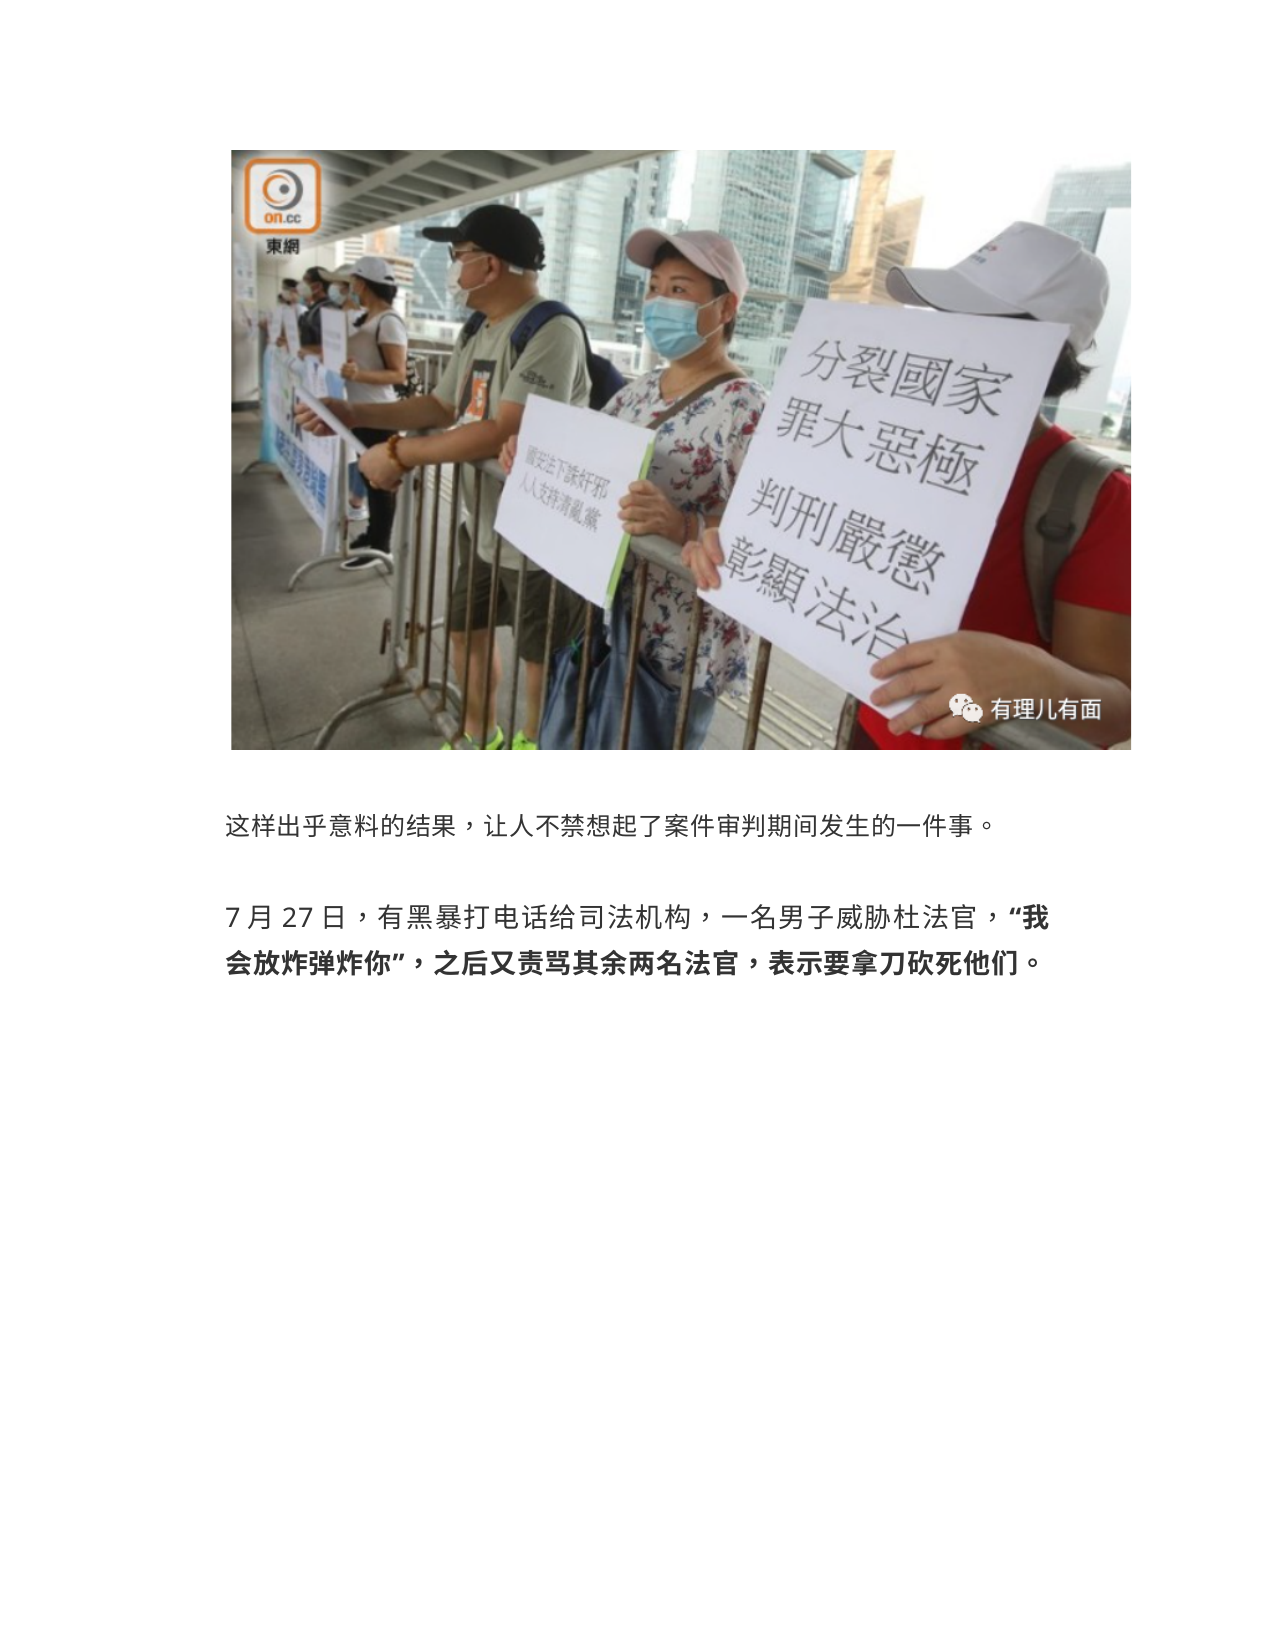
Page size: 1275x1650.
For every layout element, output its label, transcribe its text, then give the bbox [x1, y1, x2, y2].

picture [231, 150, 1132, 750]
text 这样出乎意料的结果，让人不禁想起了案件审判期间发生的一件事。 [225, 796, 1050, 842]
text 7月27日，有黑暴打电话给司法机构，一名男子威胁杜法官，“我会放炸弹炸你”，之后又责骂其余两名法官，表示要拿刀砍死他们。 [225, 889, 1050, 982]
